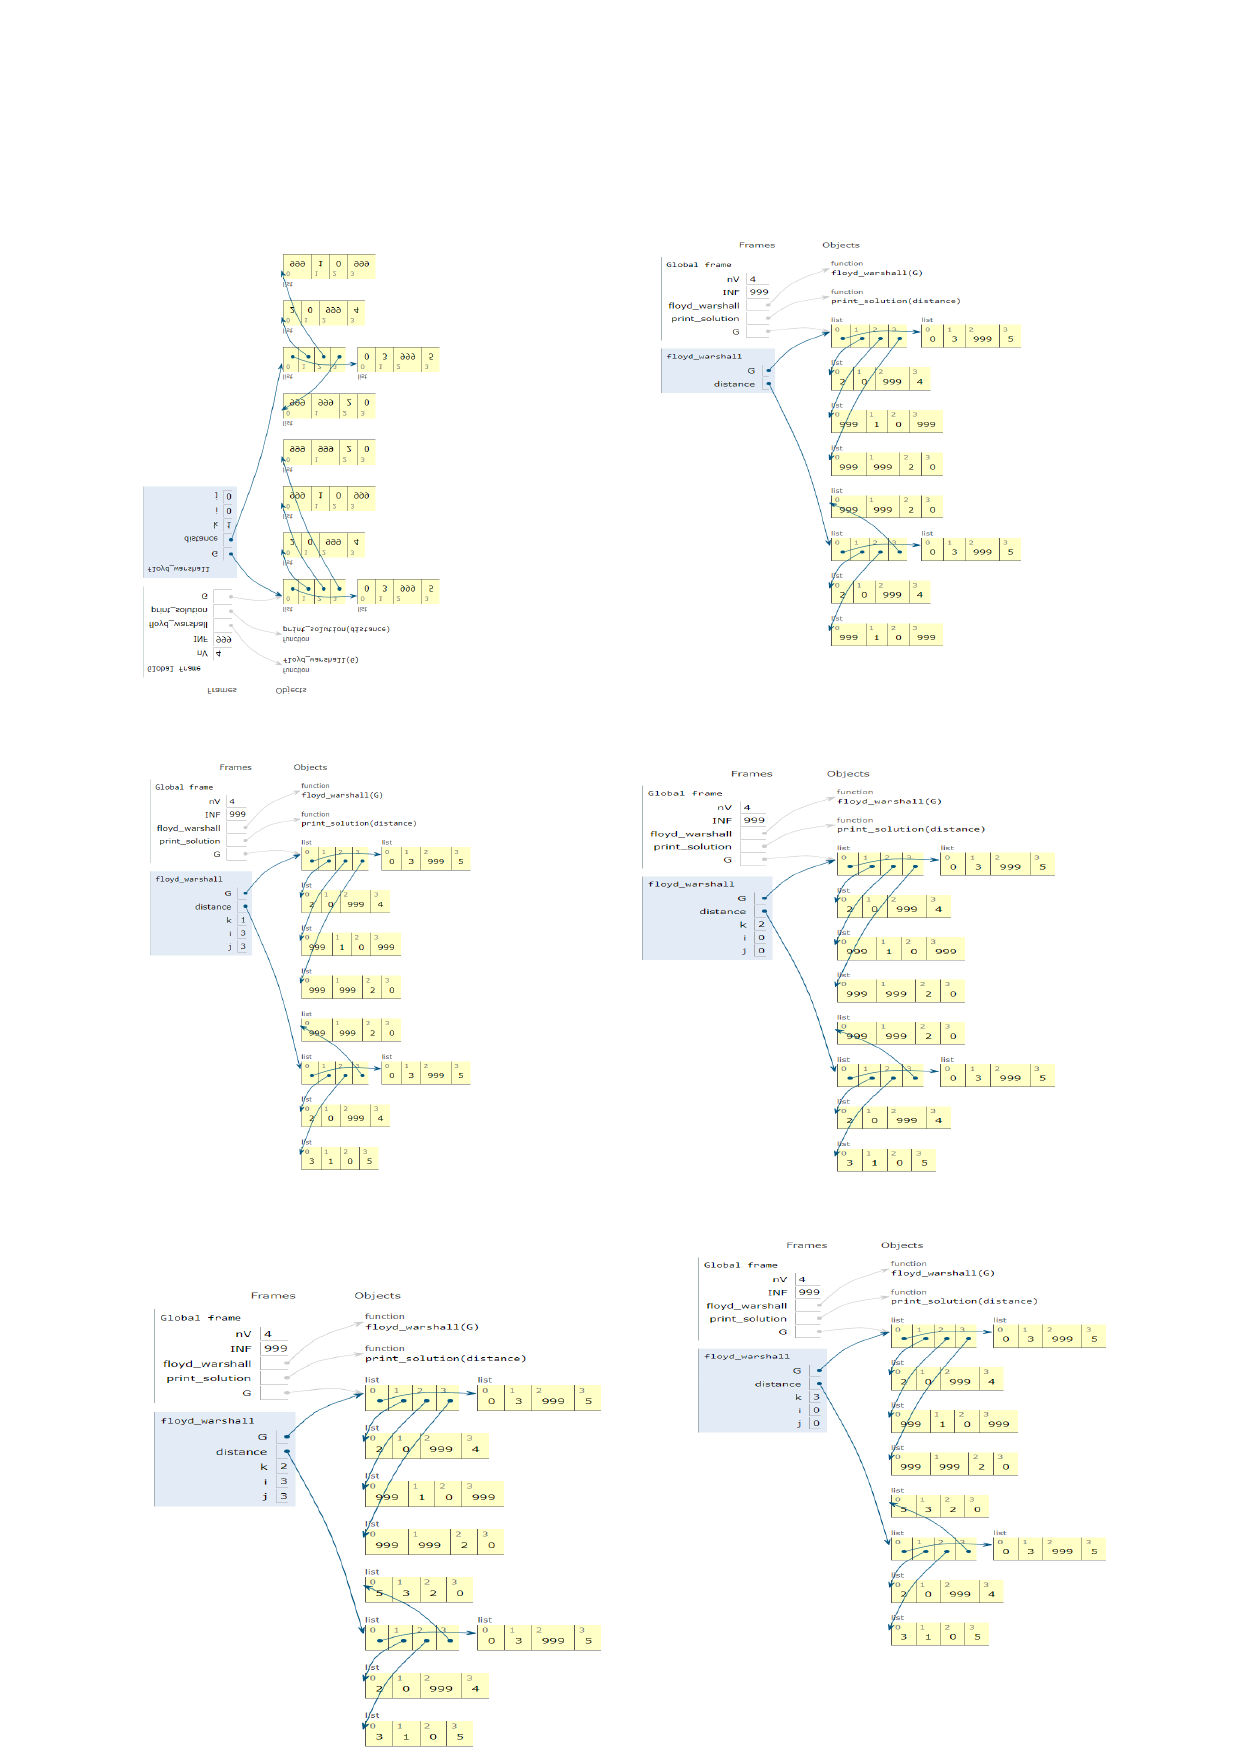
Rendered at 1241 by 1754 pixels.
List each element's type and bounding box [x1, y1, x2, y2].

picture [631, 762, 1096, 1175]
picture [134, 245, 483, 700]
picture [138, 760, 500, 1177]
picture [138, 1286, 633, 1749]
picture [647, 236, 1087, 655]
picture [688, 1235, 1157, 1649]
